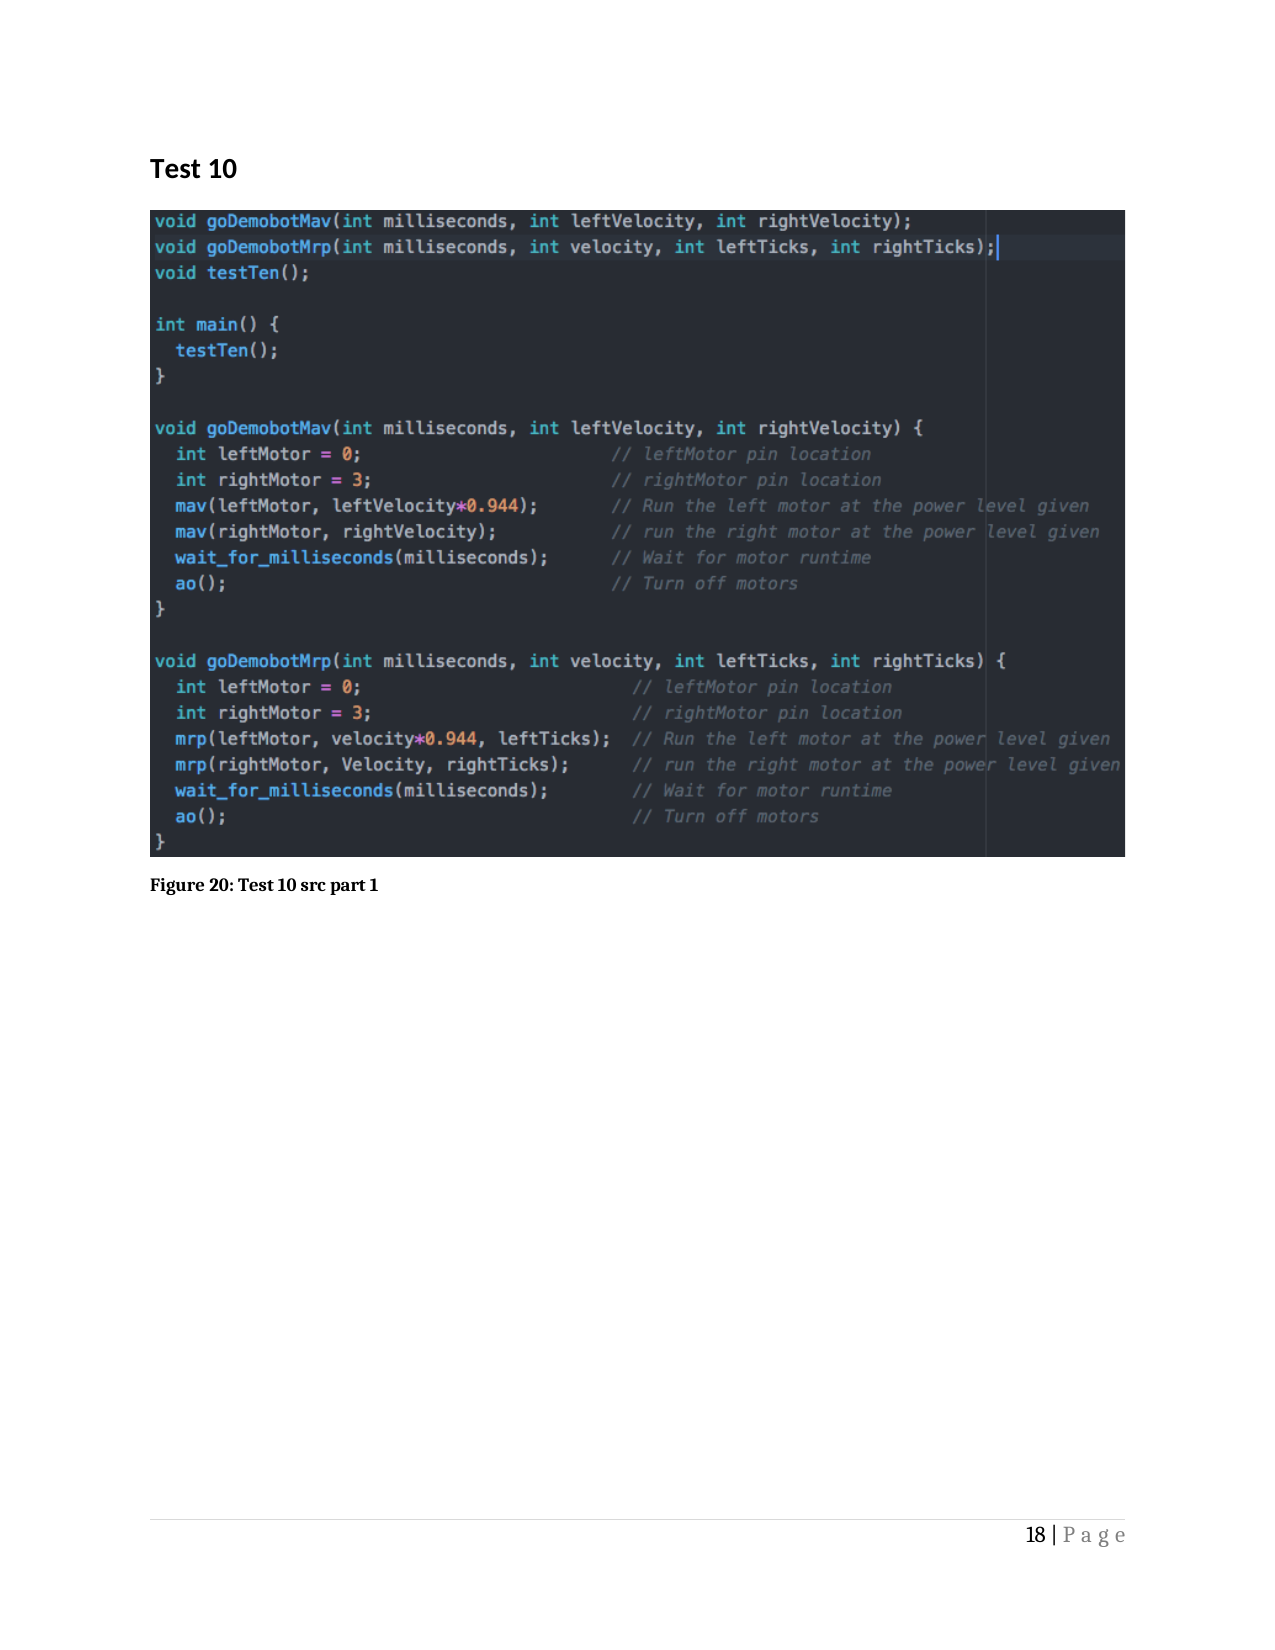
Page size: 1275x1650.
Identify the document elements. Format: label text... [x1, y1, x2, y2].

text Figure 20: Test 10 src part 1 [150, 874, 1125, 896]
picture [150, 210, 1125, 857]
subtitle Test 10 [150, 150, 1125, 186]
